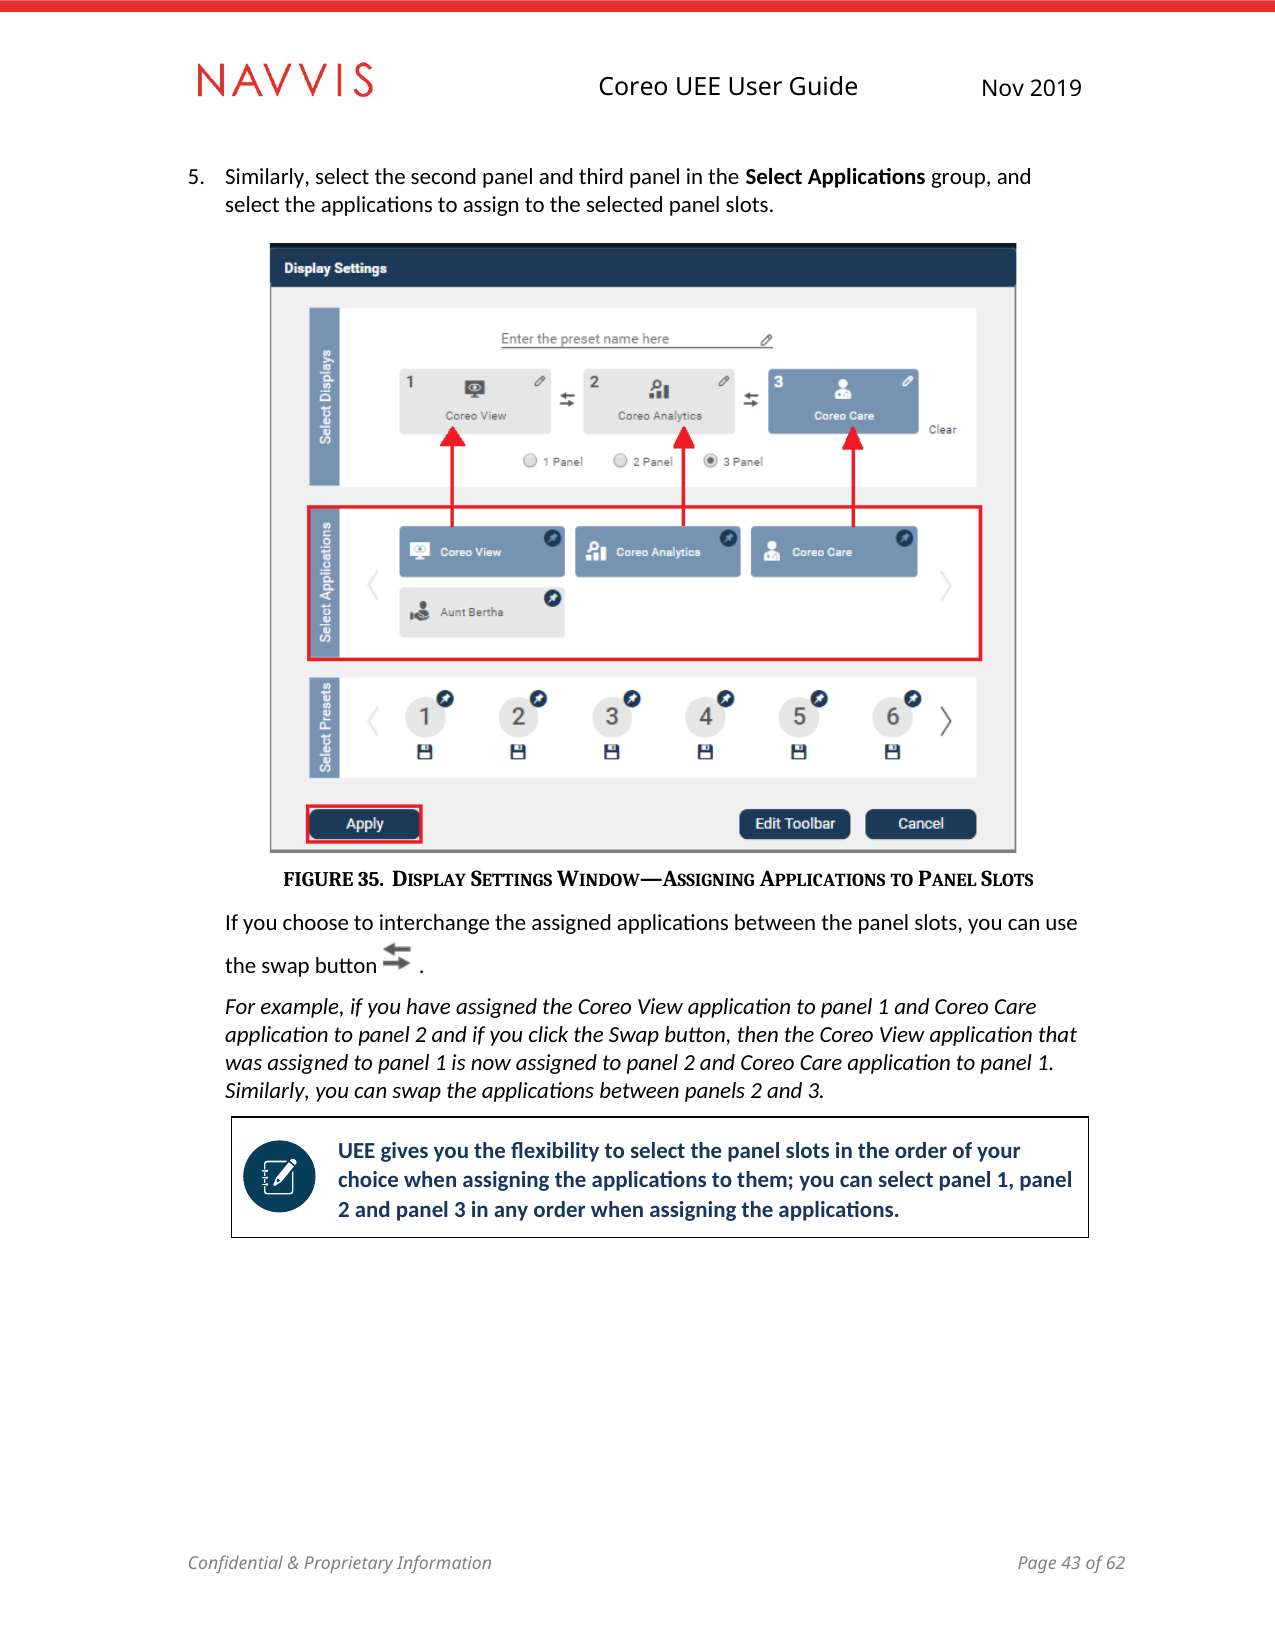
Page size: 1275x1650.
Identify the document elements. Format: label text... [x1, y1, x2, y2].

table_header [232, 1118, 327, 1237]
picture [269, 243, 1017, 853]
text If you choose to interchange the assigned applications between the panel slots, you can use the swap button . [225, 908, 1087, 979]
text Display Settings Window—Assigning Applications to Panel Slots [229, 865, 1087, 892]
picture [187, 55, 383, 104]
table_header UEE gives you the flexibility to select the panel slots in the order of your choice when assigning the applications to them; you can select panel 1, panel 2 and panel 3 in any order when assigning the applications. [327, 1118, 1088, 1237]
list Similarly, select the second panel and third panel in the Select Applications group, and select the applications to assign to the selected panel slots. [187, 162, 1087, 218]
text For example, if you have assigned the Coreo View application to panel 1 and Coreo Care application to panel 2 and if you click the Swap button, then the Coreo View application that was assigned to panel 1 is now assigned to panel 2 and Coreo Care application to panel 1. Similarly, you can swap the applications between panels 2 and 3. [225, 992, 1087, 1104]
picture [382, 936, 419, 974]
